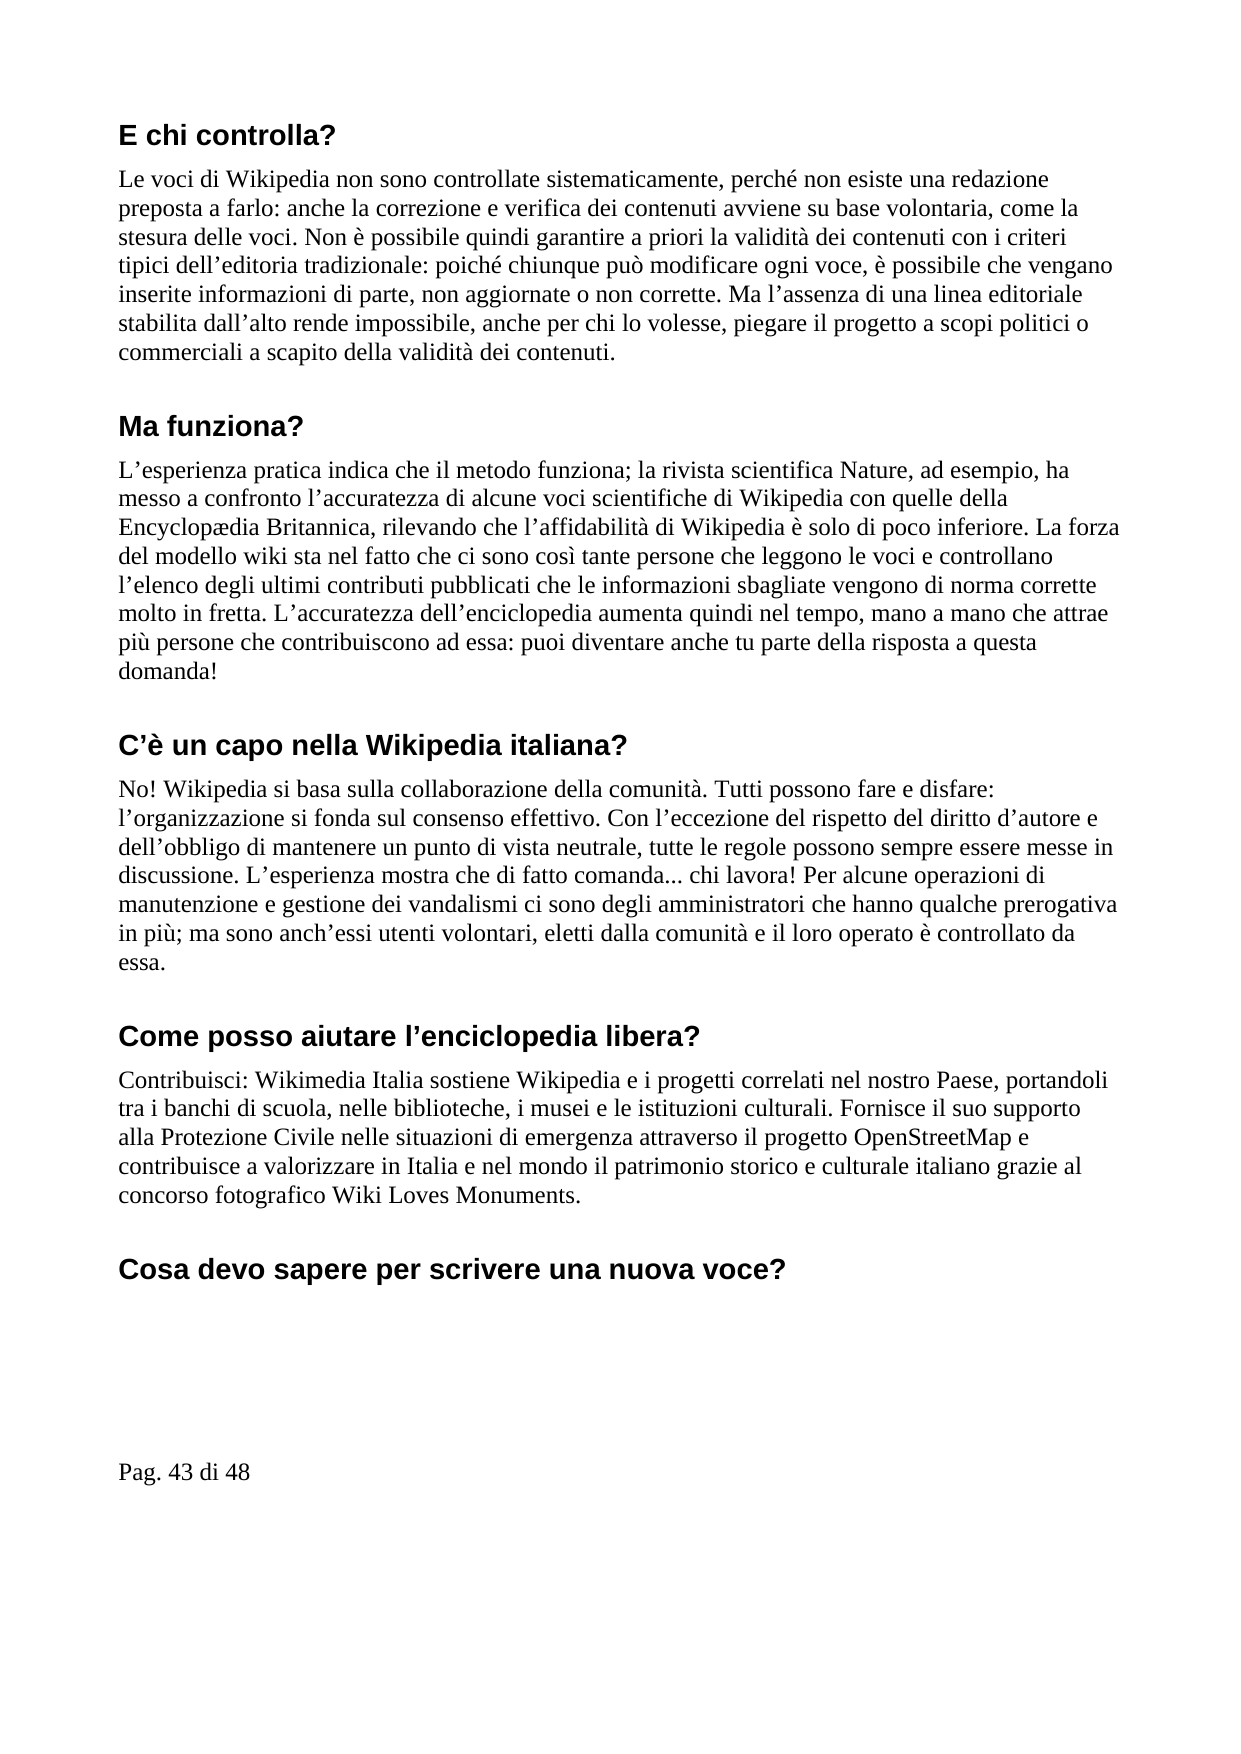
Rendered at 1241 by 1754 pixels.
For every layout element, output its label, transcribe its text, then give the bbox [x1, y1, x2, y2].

text L’esperienza pratica indica che il metodo funziona; la rivista scientifica Nature, ad esempio, ha messo a confronto l’accuratezza di alcune voci scientifiche di Wikipedia con quelle della Encyclopædia Britannica, rilevando che l’affidabilità di Wikipedia è solo di poco inferiore. La forza del modello wiki sta nel fatto che ci sono così tante persone che leggono le voci e controllano l’elenco degli ultimi contributi pubblicati che le informazioni sbagliate vengono di norma corrette molto in fretta. L’accuratezza dell’enciclopedia aumenta quindi nel tempo, mano a mano che attrae più persone che contribuiscono ad essa: puoi diventare anche tu parte della risposta a questa domanda! [118, 455, 1122, 685]
text No! Wikipedia si basa sulla collaborazione della comunità. Tutti possono fare e disfare: l’organizzazione si fonda sul consenso effettivo. Con l’eccezione del rispetto del diritto d’autore e dell’obbligo di mantenere un punto di vista neutrale, tutte le regole possono sempre essere messe in discussione. L’esperienza mostra che di fatto comanda... chi lavora! Per alcune operazioni di manutenzione e gestione dei vandalismi ci sono degli amministratori che hanno qualche prerogativa in più; ma sono anch’essi utenti volontari, eletti dalla comunità e il loro operato è controllato da essa. [118, 774, 1122, 975]
subtitle Come posso aiutare l’enciclopedia libera? [118, 1019, 1122, 1052]
text Contribuisci: Wikimedia Italia sostiene Wikipedia e i progetti correlati nel nostro Paese, portandoli tra i banchi di scuola, nelle biblioteche, i musei e le istituzioni culturali. Fornisce il suo supporto alla Protezione Civile nelle situazioni di emergenza attraverso il progetto OpenStreetMap e contribuisce a valorizzare in Italia e nel mondo il patrimonio storico e culturale italiano grazie al concorso fotografico Wiki Loves Monuments. [118, 1065, 1122, 1208]
text Le voci di Wikipedia non sono controllate sistematicamente, perché non esiste una redazione preposta a farlo: anche la correzione e verifica dei contenuti avviene su base volontaria, come la stesura delle voci. Non è possibile quindi garantire a priori la validità dei contenuti con i criteri tipici dell’editoria tradizionale: poiché chiunque può modificare ogni voce, è possibile che vengano inserite informazioni di parte, non aggiornate o non corrette. Ma l’assenza di una linea editoriale stabilita dall’alto rende impossibile, anche per chi lo volesse, piegare il progetto a scopi politici o commerciali a scapito della validità dei contenuti. [118, 164, 1122, 365]
subtitle C’è un capo nella Wikipedia italiana? [118, 728, 1122, 762]
subtitle Cosa devo sapere per scrivere una nuova voce? [118, 1252, 1122, 1285]
subtitle Ma funziona? [118, 409, 1122, 442]
subtitle E chi controlla? [118, 118, 1122, 152]
